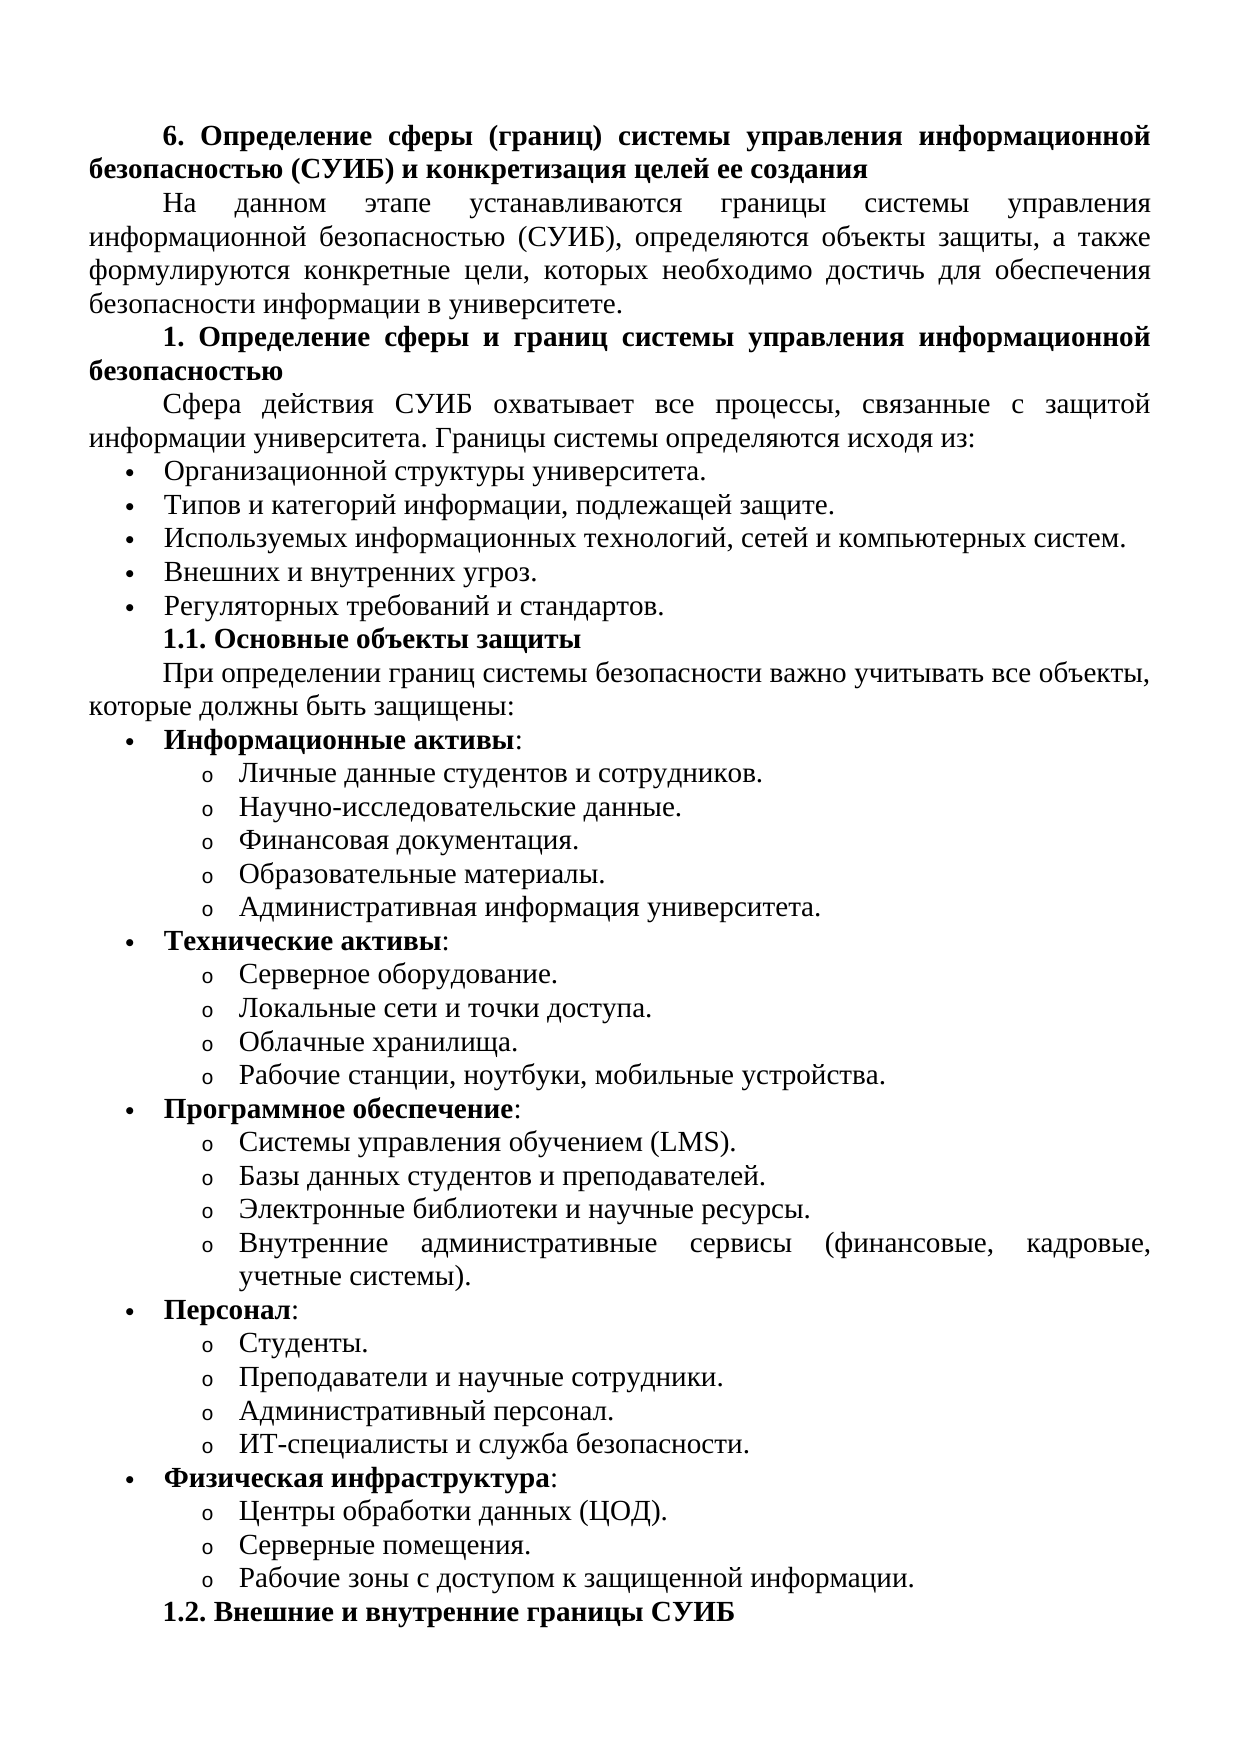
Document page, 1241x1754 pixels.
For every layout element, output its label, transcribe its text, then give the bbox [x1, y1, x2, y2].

list Физическая инфраструктура: [126, 1460, 1152, 1493]
list Базы данных студентов и преподавателей. [201, 1158, 1152, 1191]
list Типов и категорий информации, подлежащей защите. [126, 487, 1152, 521]
text 1.2. Внешние и внутренние границы СУИБ [89, 1594, 1152, 1627]
list ИТ-специалисты и служба безопасности. [201, 1426, 1152, 1460]
list Электронные библиотеки и научные ресурсы. [201, 1191, 1152, 1225]
list Преподаватели и научные сотрудники. [201, 1359, 1152, 1393]
list Регуляторных требований и стандартов. [126, 588, 1152, 621]
list Локальные сети и точки доступа. [201, 990, 1152, 1024]
list Центры обработки данных (ЦОД). [201, 1493, 1152, 1527]
list Облачные хранилища. [201, 1024, 1152, 1057]
list Финансовая документация. [201, 822, 1152, 856]
list Научно-исследовательские данные. [201, 789, 1152, 822]
list Используемых информационных технологий, сетей и компьютерных систем. [126, 521, 1152, 554]
list Административный персонал. [201, 1393, 1152, 1426]
text При определении границ системы безопасности важно учитывать все объекты, которые должны быть защищены: [89, 655, 1152, 722]
list Системы управления обучением (LMS). [201, 1124, 1152, 1158]
list Персонал: [126, 1292, 1152, 1326]
list Административная информация университета. [201, 889, 1152, 923]
text Сфера действия СУИБ охватывает все процессы, связанные с защитой информации университета. Границы системы определяются исходя из: [89, 386, 1152, 453]
list Внешних и внутренних угроз. [126, 554, 1152, 588]
text 1. Определение сферы и границ системы управления информационной безопасностью [89, 319, 1152, 386]
list Программное обеспечение: [126, 1091, 1152, 1124]
list Рабочие зоны с доступом к защищенной информации. [201, 1560, 1152, 1594]
list Организационной структуры университета. [126, 453, 1152, 487]
list Личные данные студентов и сотрудников. [201, 755, 1152, 789]
text На данном этапе устанавливаются границы системы управления информационной безопасностью (СУИБ), определяются объекты защиты, а также формулируются конкретные цели, которых необходимо достичь для обеспечения безопасности информации в университете. [89, 185, 1152, 319]
list Рабочие станции, ноутбуки, мобильные устройства. [201, 1057, 1152, 1091]
list Серверные помещения. [201, 1527, 1152, 1560]
list Студенты. [201, 1326, 1152, 1359]
text 6. Определение сферы (границ) системы управления информационной безопасностью (СУИБ) и конкретизация целей ее создания [89, 118, 1152, 185]
list Внутренние административные сервисы (финансовые, кадровые, учетные системы). [201, 1225, 1152, 1292]
text 1.1. Основные объекты защиты [89, 621, 1152, 655]
list Технические активы: [126, 923, 1152, 957]
list Образовательные материалы. [201, 856, 1152, 889]
list Информационные активы: [126, 722, 1152, 755]
list Серверное оборудование. [201, 957, 1152, 990]
